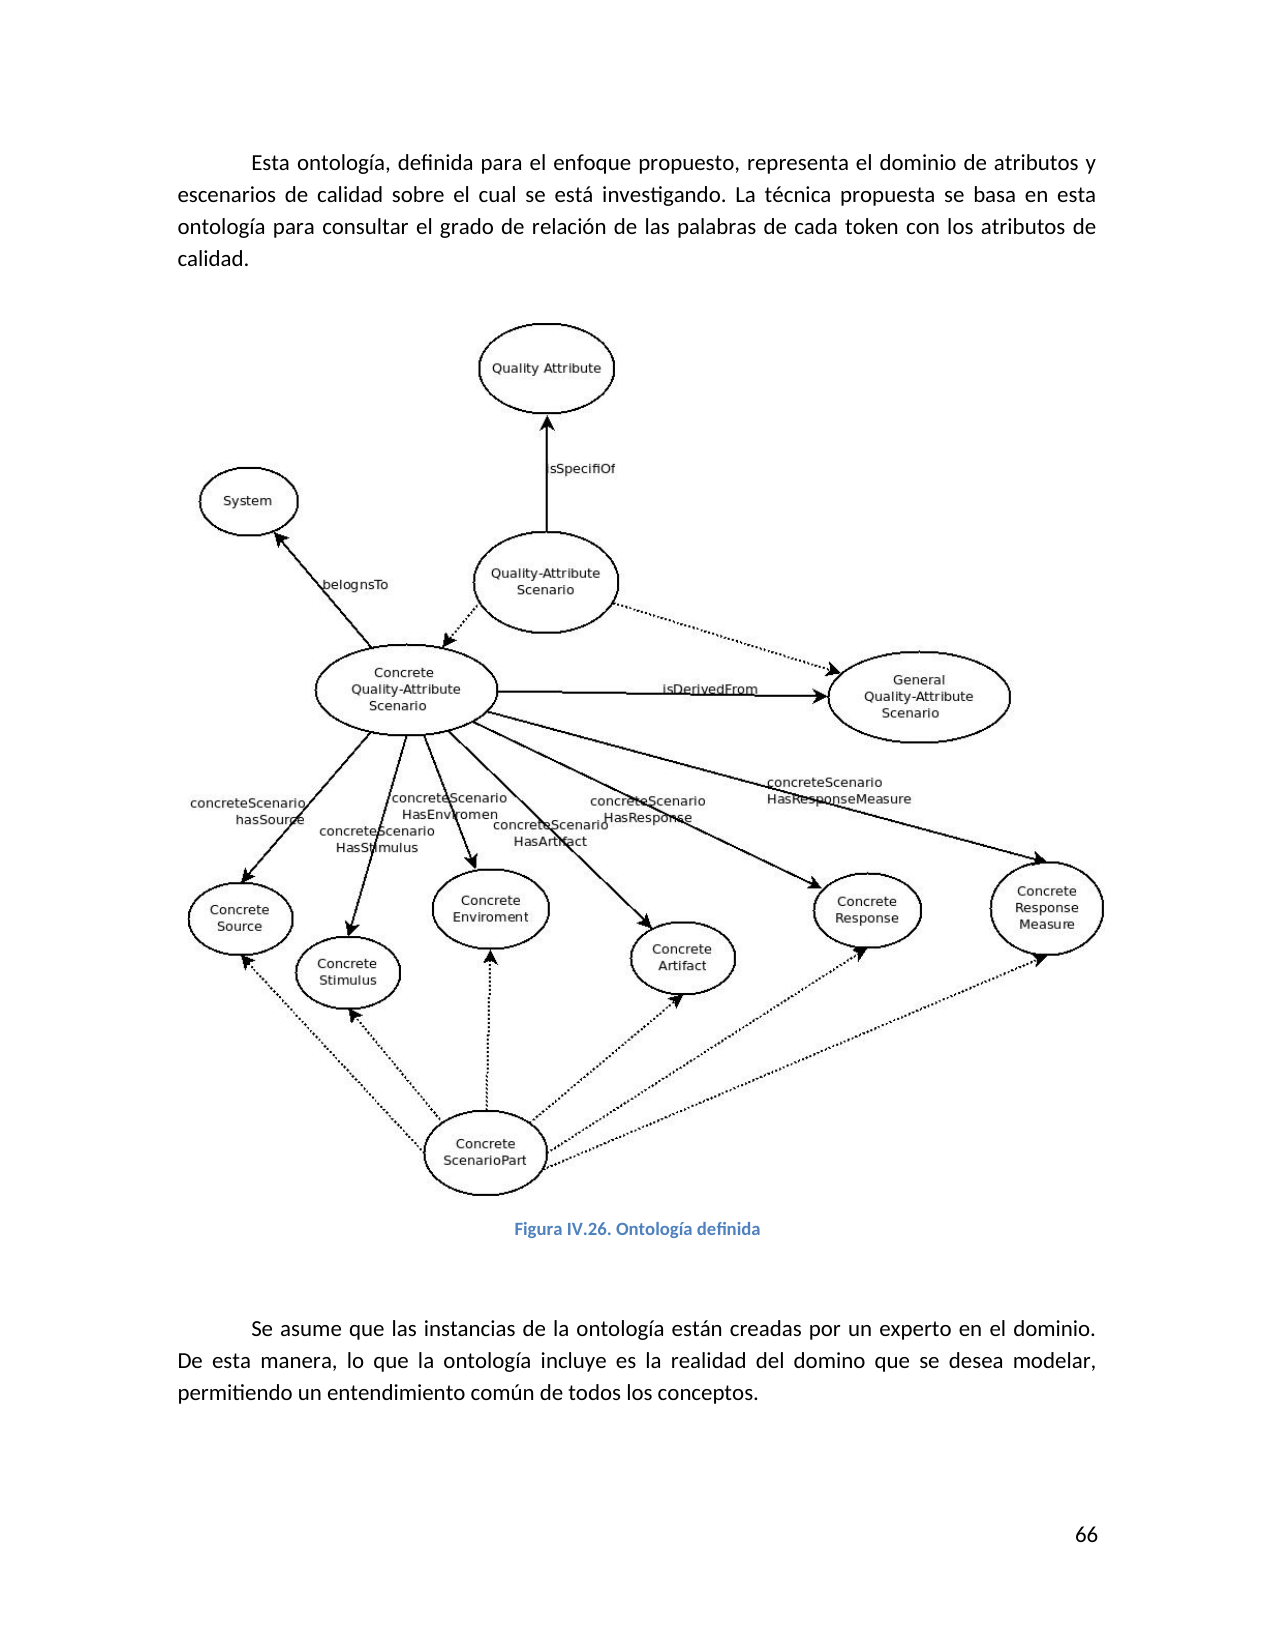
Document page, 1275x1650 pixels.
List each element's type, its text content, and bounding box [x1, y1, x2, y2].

picture [187, 322, 1106, 1197]
text Se asume que las instancias de la ontología están creadas por un experto en el dominio. De esta manera, lo que la ontología incluye es la realidad del domino que se desea modelar, permitiendo un entendimiento común de todos los conceptos. [177, 1314, 1098, 1406]
text Esta ontología, definida para el enfoque propuesto, representa el dominio de atributos y escenarios de calidad sobre el cual se está investigando. La técnica propuesta se basa en esta ontología para consultar el grado de relación de las palabras de cada token con los atributos de calidad. [177, 148, 1098, 272]
